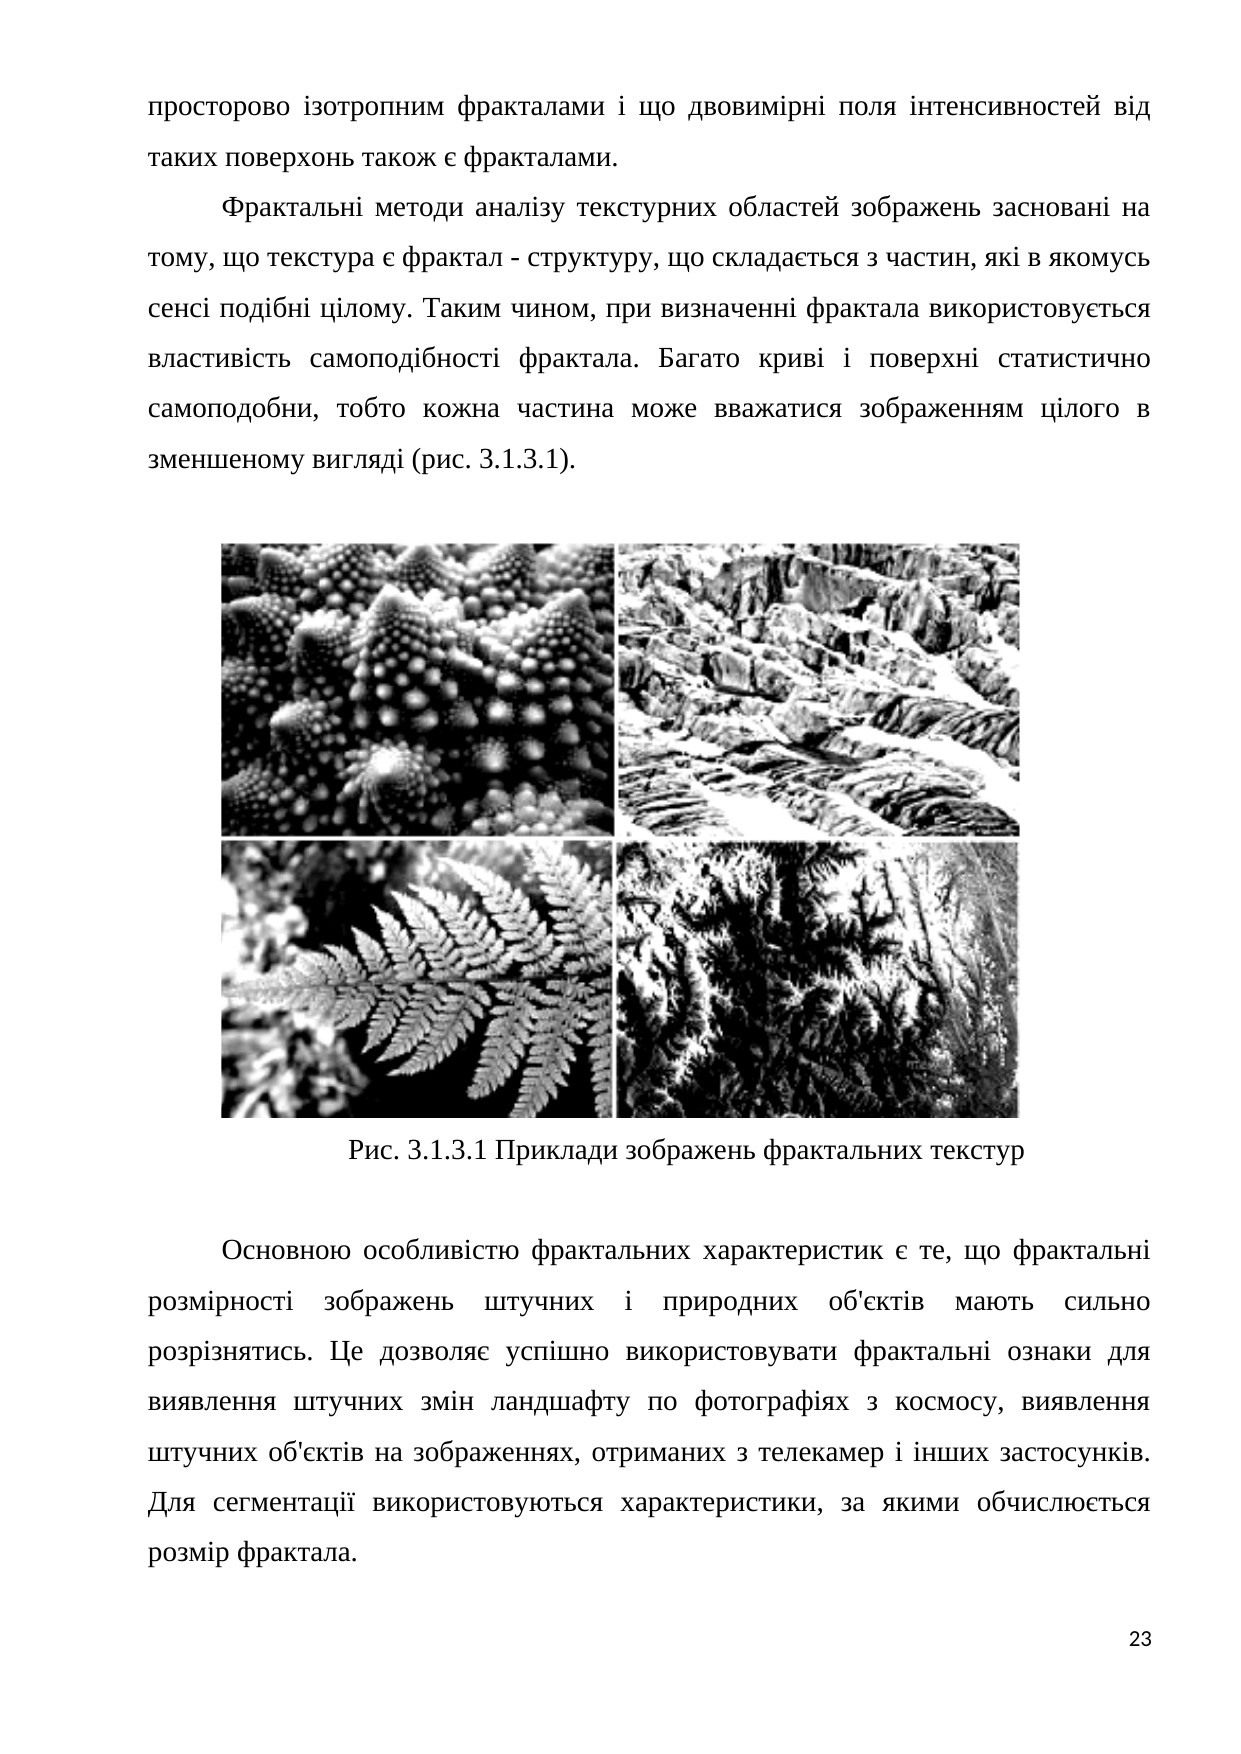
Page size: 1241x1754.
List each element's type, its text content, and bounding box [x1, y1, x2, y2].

text Фрактальні методи аналізу текстурних областей зображень засновані на тому, що текстура є фрактал - структуру, що складається з частин, які в якомусь сенсі подібні цілому. Таким чином, при визначенні фрактала використовується властивість самоподібності фрактала. Багато криві і поверхні статистично самоподобни, тобто кожна частина може вважатися зображенням цілого в зменшеному вигляді (рис. 3.1.3.1). [148, 189, 1152, 474]
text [148, 88, 1152, 172]
text Рис. 3.1.3.1 Приклади зображень фрактальних текстур [148, 1132, 1152, 1165]
text Основною особливістю фрактальних характеристик є те, що фрактальні розмірності зображень штучних і природних об'єктів мають сильно розрізнятись. Це дозволяє успішно використовувати фрактальні ознаки для виявлення штучних змін ландшафту по фотографіях з космосу, виявлення штучних об'єктів на зображеннях, отриманих з телекамер і інших застосунків. Для сегментації використовуються характеристики, за якими обчислюється розмір фрактала. [148, 1232, 1152, 1568]
